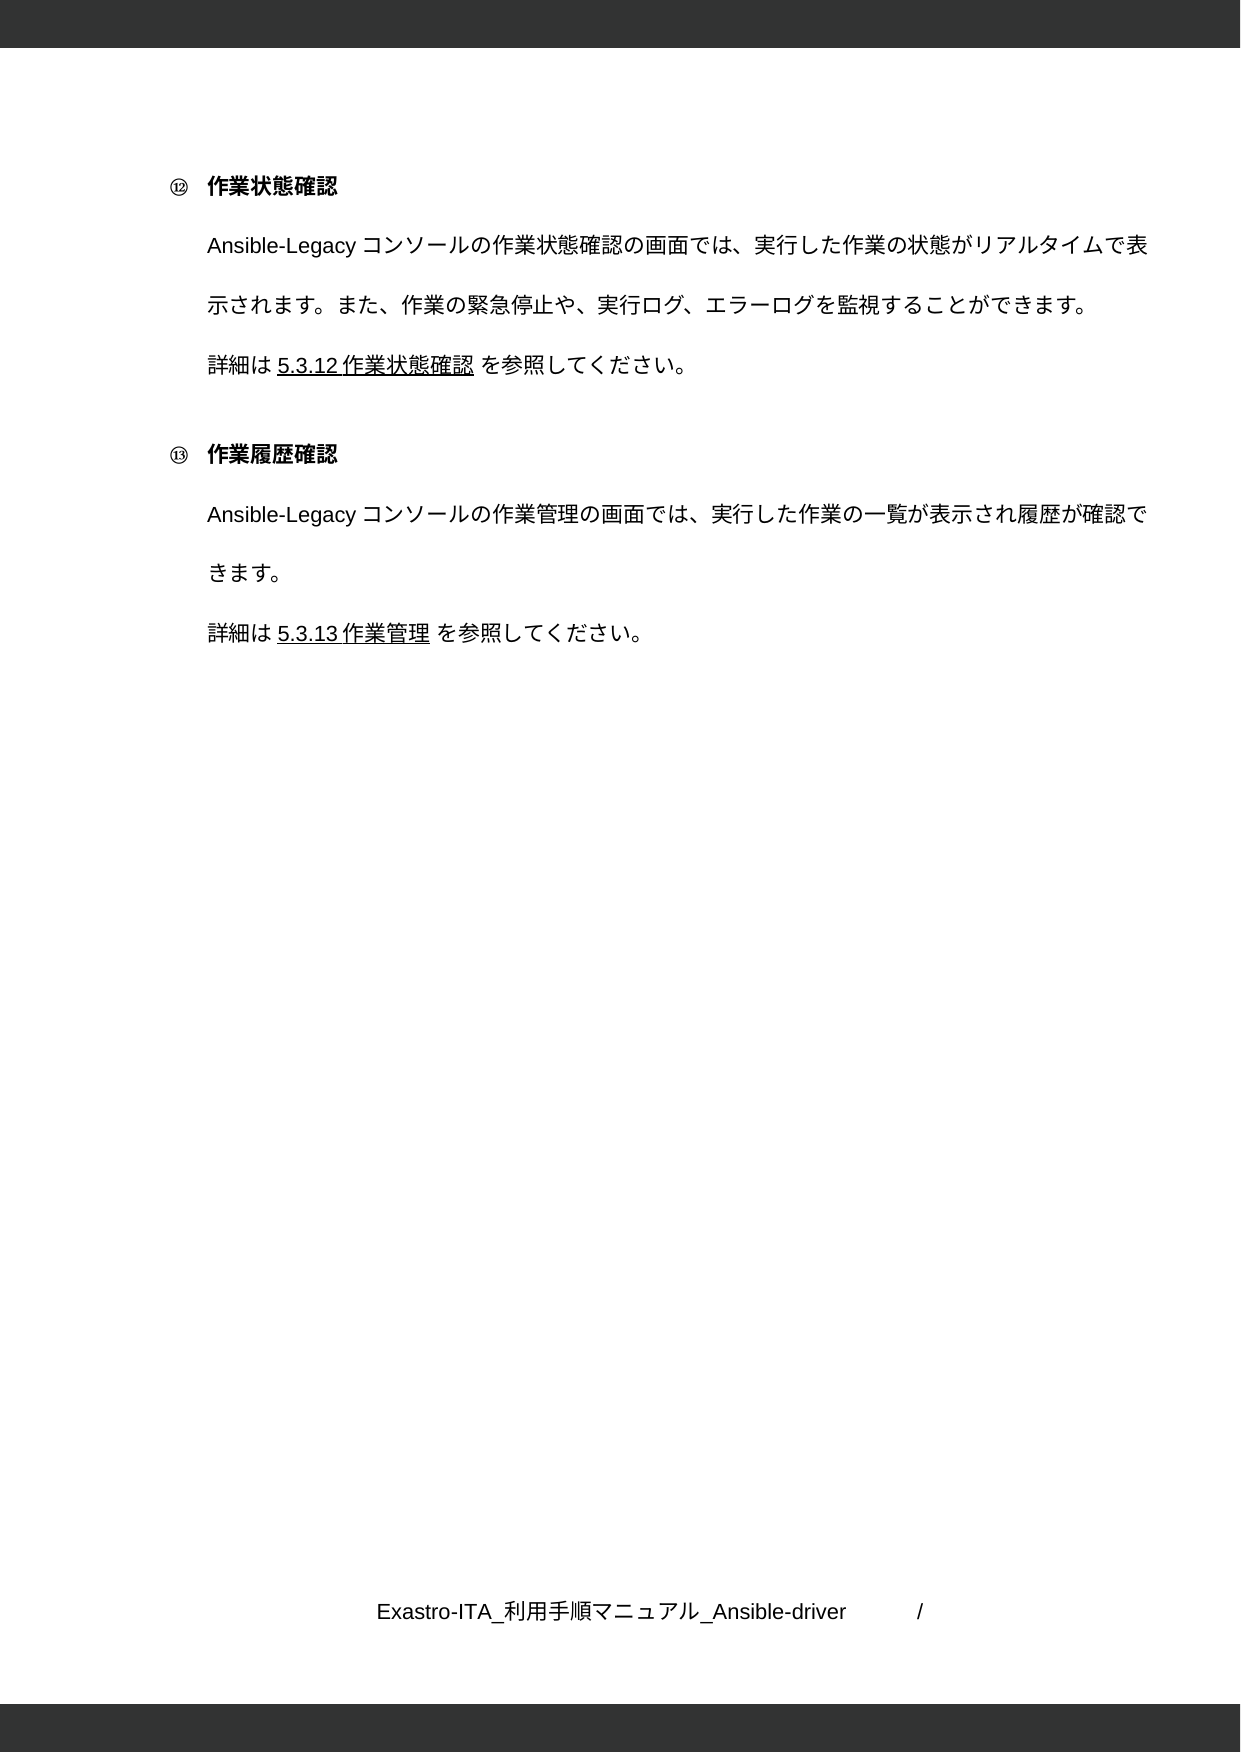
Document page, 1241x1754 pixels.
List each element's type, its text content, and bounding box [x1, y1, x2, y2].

picture [0, 1704, 1241, 1752]
list 作業履歴確認 Ansible-Legacyコンソールの作業管理の画面では、実行した作業の一覧が表示され履歴が確認できます。 [169, 423, 1152, 602]
list 作業状態確認 Ansible-Legacyコンソールの作業状態確認の画面では、実行した作業の状態がリアルタイムで表示されます。また、作業の緊急停止や、実行ログ、エラーログを監視することができます。 詳細は 5.3.12作業状態確認 を参照してください。 [169, 155, 1152, 393]
picture [0, 0, 1241, 48]
list 詳細は 5.3.13作業管理 を参照してください。 [207, 602, 1152, 661]
